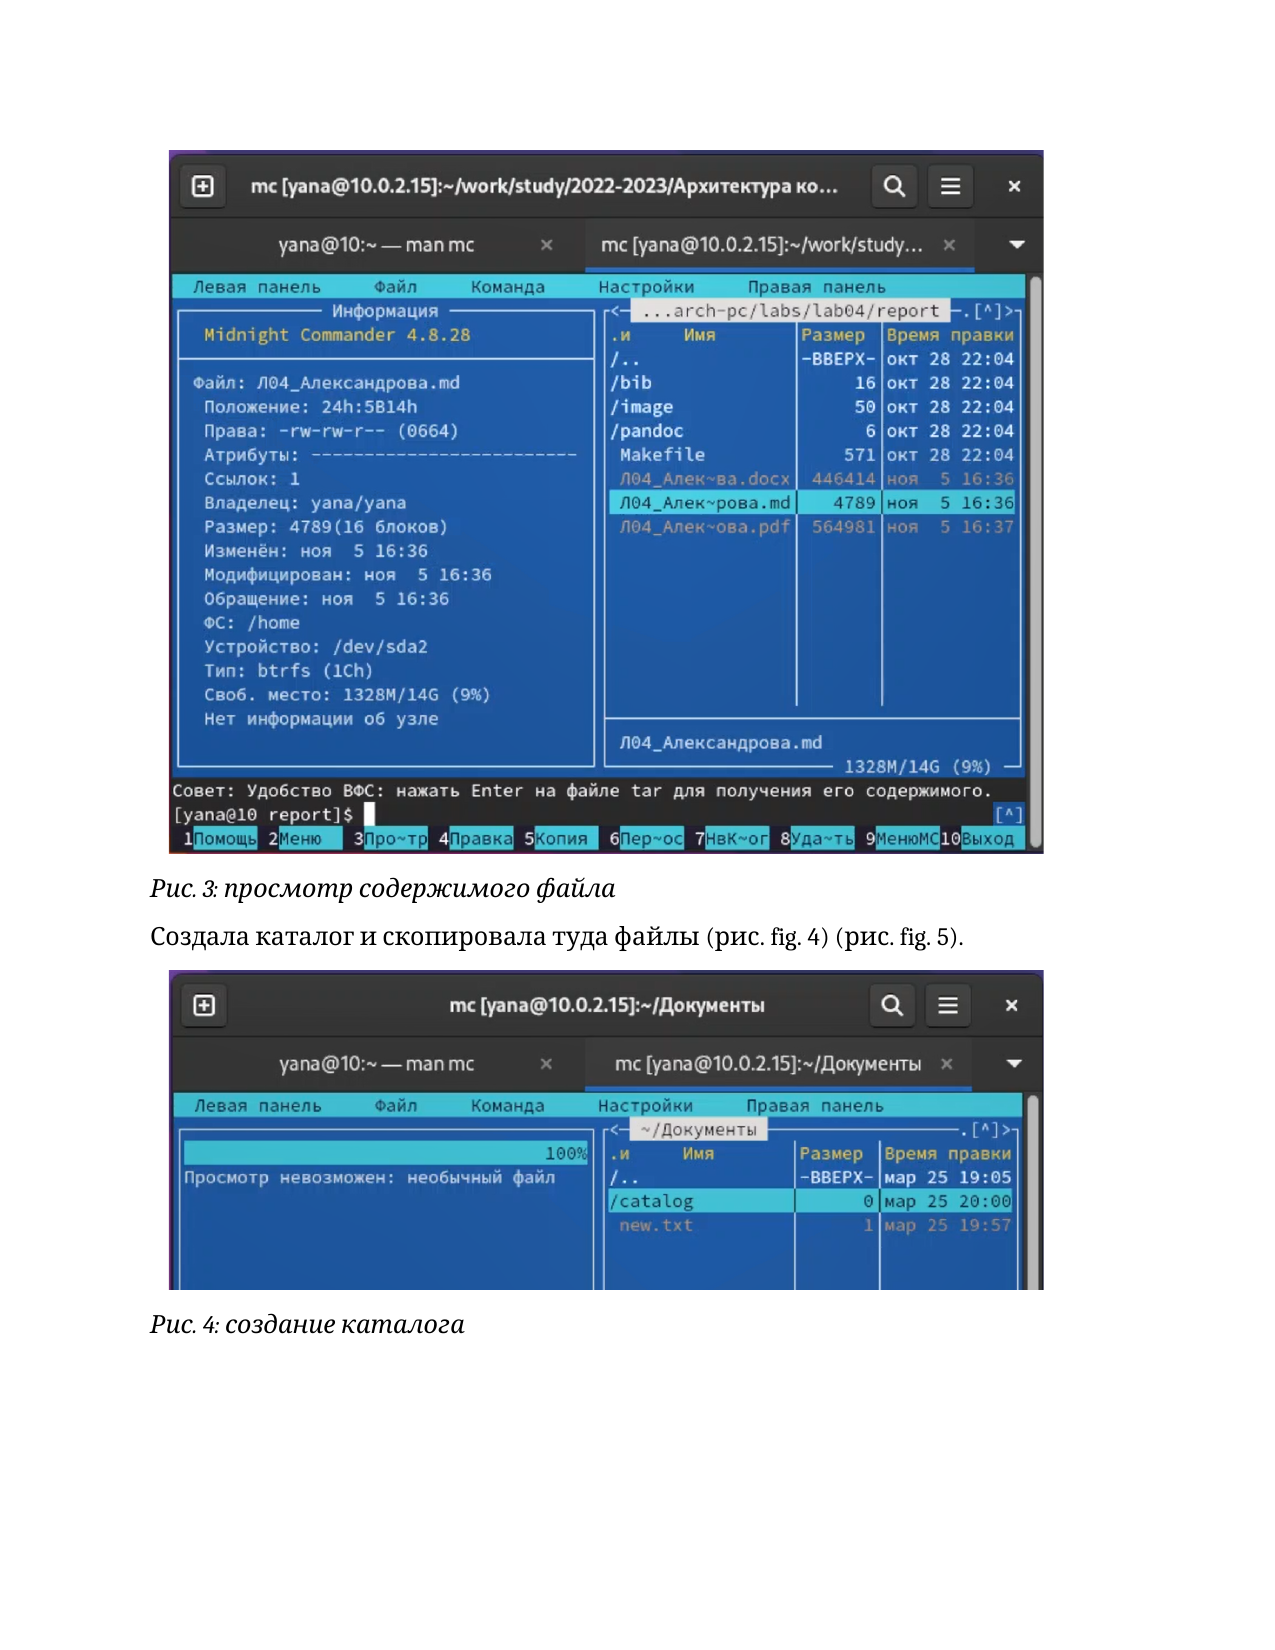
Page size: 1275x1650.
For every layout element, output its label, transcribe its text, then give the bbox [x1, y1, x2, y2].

picture [168, 970, 1044, 1290]
text Рис. 4: создание каталога [150, 1311, 1125, 1339]
text Рис. 3: просмотр содержимого файла [150, 875, 1125, 904]
picture [168, 150, 1044, 854]
text Создала каталог и скопировала туда файлы (рис. fig. 4) (рис. fig. 5). [150, 922, 1125, 951]
